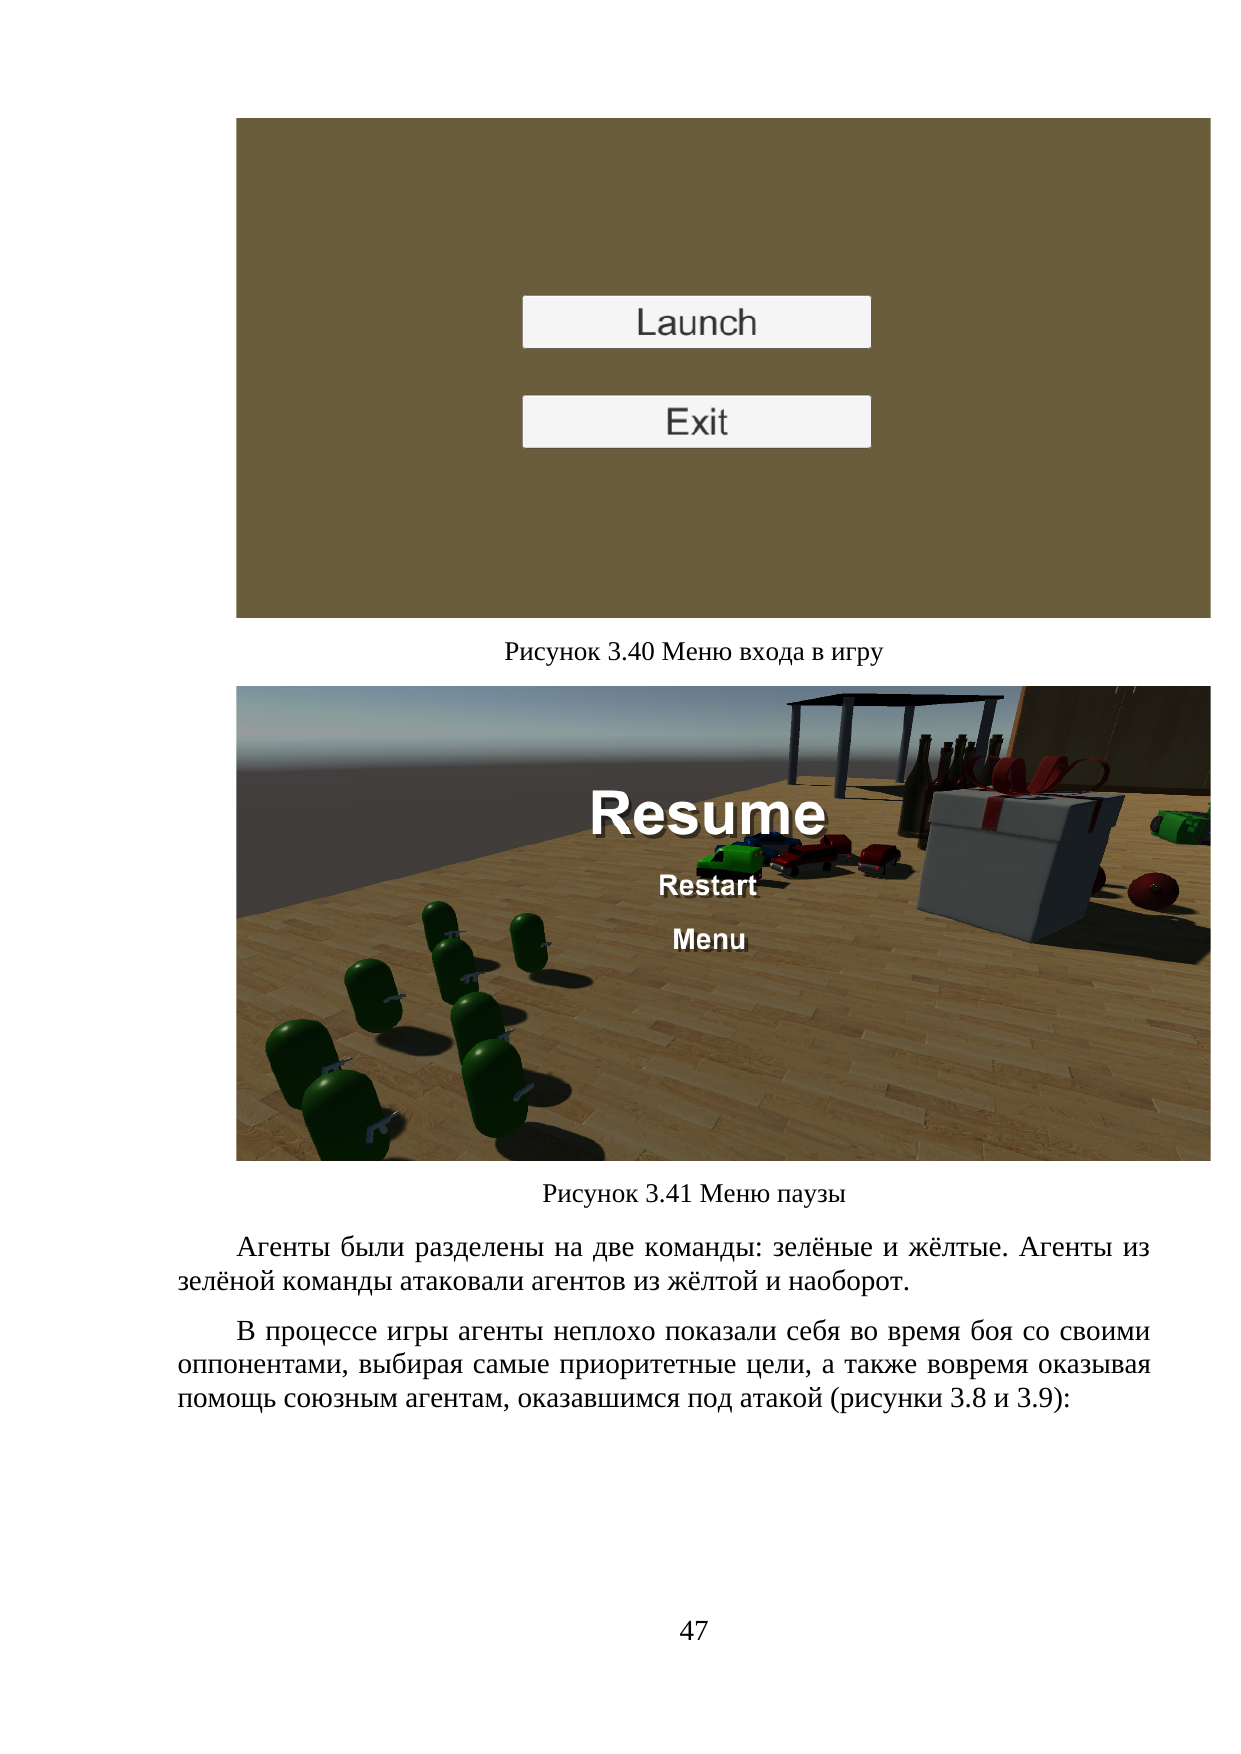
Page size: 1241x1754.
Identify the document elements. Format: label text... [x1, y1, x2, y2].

picture [236, 686, 1211, 1161]
text Агенты были разделены на две команды: зелёные и жёлтые. Агенты из зелёной команды атаковали агентов из жёлтой и наоборот. [177, 1229, 1152, 1296]
text В процессе игры агенты неплохо показали себя во время боя со своими оппонентами, выбирая самые приоритетные цели, а также вовремя оказывая помощь союзным агентам, оказавшимся под атакой (рисунки 3.8 и 3.9): [177, 1313, 1152, 1414]
picture [236, 118, 1211, 618]
